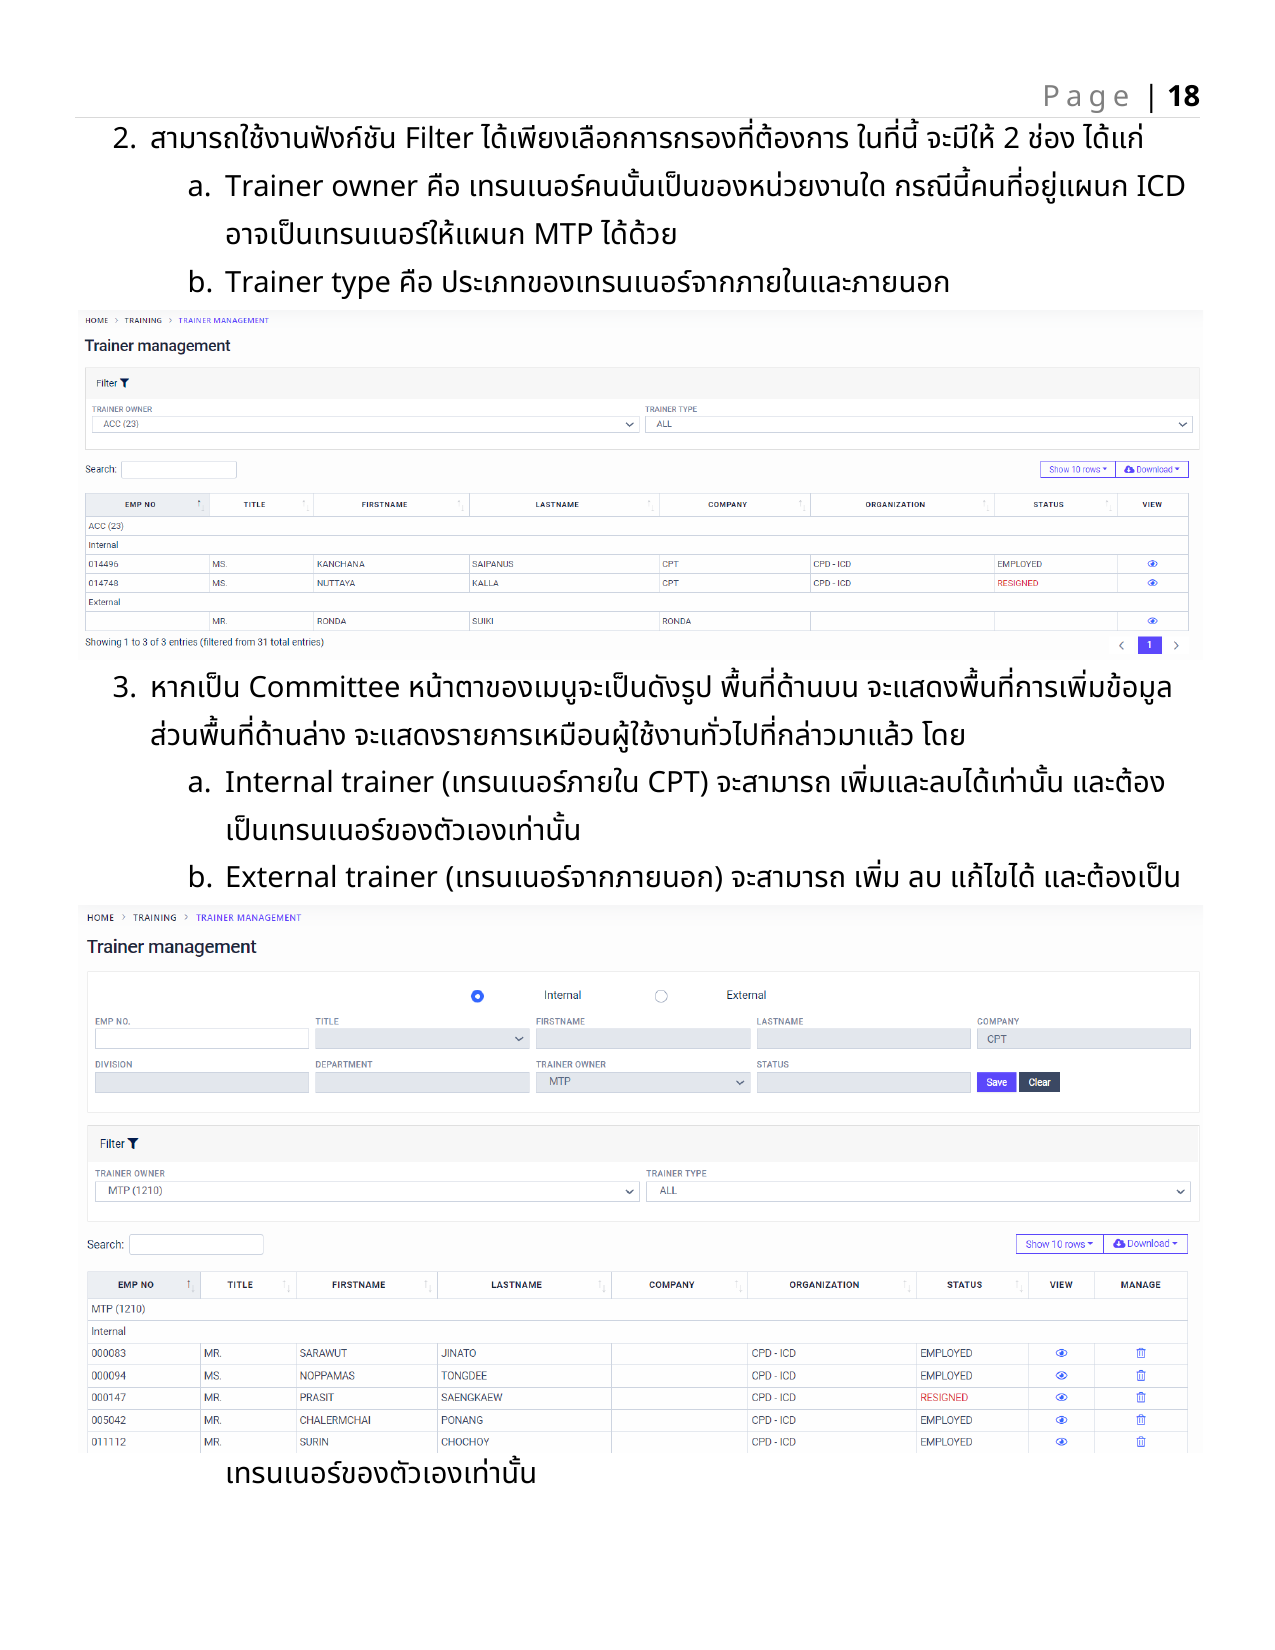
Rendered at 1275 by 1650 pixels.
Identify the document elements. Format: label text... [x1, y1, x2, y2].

list Trainer owner คือ เทรนเนอร์คนนั้นเป็นของหน่วยงานใด กรณีนี้คนที่อยู่แผนก ICD อาจเป็นเทรนเนอร์ให้แผนก MTP ได้ด้วย [187, 166, 1200, 258]
list Trainer type คือ ประเภทของเทรนเนอร์จากภายในและภายนอก [187, 261, 1200, 305]
picture [78, 310, 1204, 660]
list สามารถใช้งานฟังก์ชัน Filter ได้เพียงเลือกการกรองที่ต้องการ ในที่นี้ จะมีให้ 2 ช่อง ได้แก่ [112, 118, 1200, 162]
list External trainer (เทรนเนอร์จากภายนอก) จะสามารถ เพิ่ม ลบ แก้ไขได้ และต้องเป็นเทรนเนอร์ของตัวเองเท่านั้น [187, 857, 1200, 905]
list Internal trainer (เทรนเนอร์ภายใน CPT) จะสามารถ เพิ่มและลบได้เท่านั้น และต้องเป็นเทรนเนอร์ของตัวเองเท่านั้น [187, 762, 1200, 853]
picture [78, 905, 1204, 1453]
list External trainer (เทรนเนอร์จากภายนอก) จะสามารถ เพิ่ม ลบ แก้ไขได้ และต้องเป็นเทรนเนอร์ของตัวเองเท่านั้น [187, 1453, 1200, 1497]
list หากเป็น Committee หน้าตาของเมนูจะเป็นดังรูป พื้นที่ด้านบน จะแสดงพื้นที่การเพิ่มข้อมูล ส่วนพื้นที่ด้านล่าง จะแสดงรายการเหมือนผู้ใช้งานทั่วไปที่กล่าวมาแล้ว โดย [112, 660, 1200, 758]
